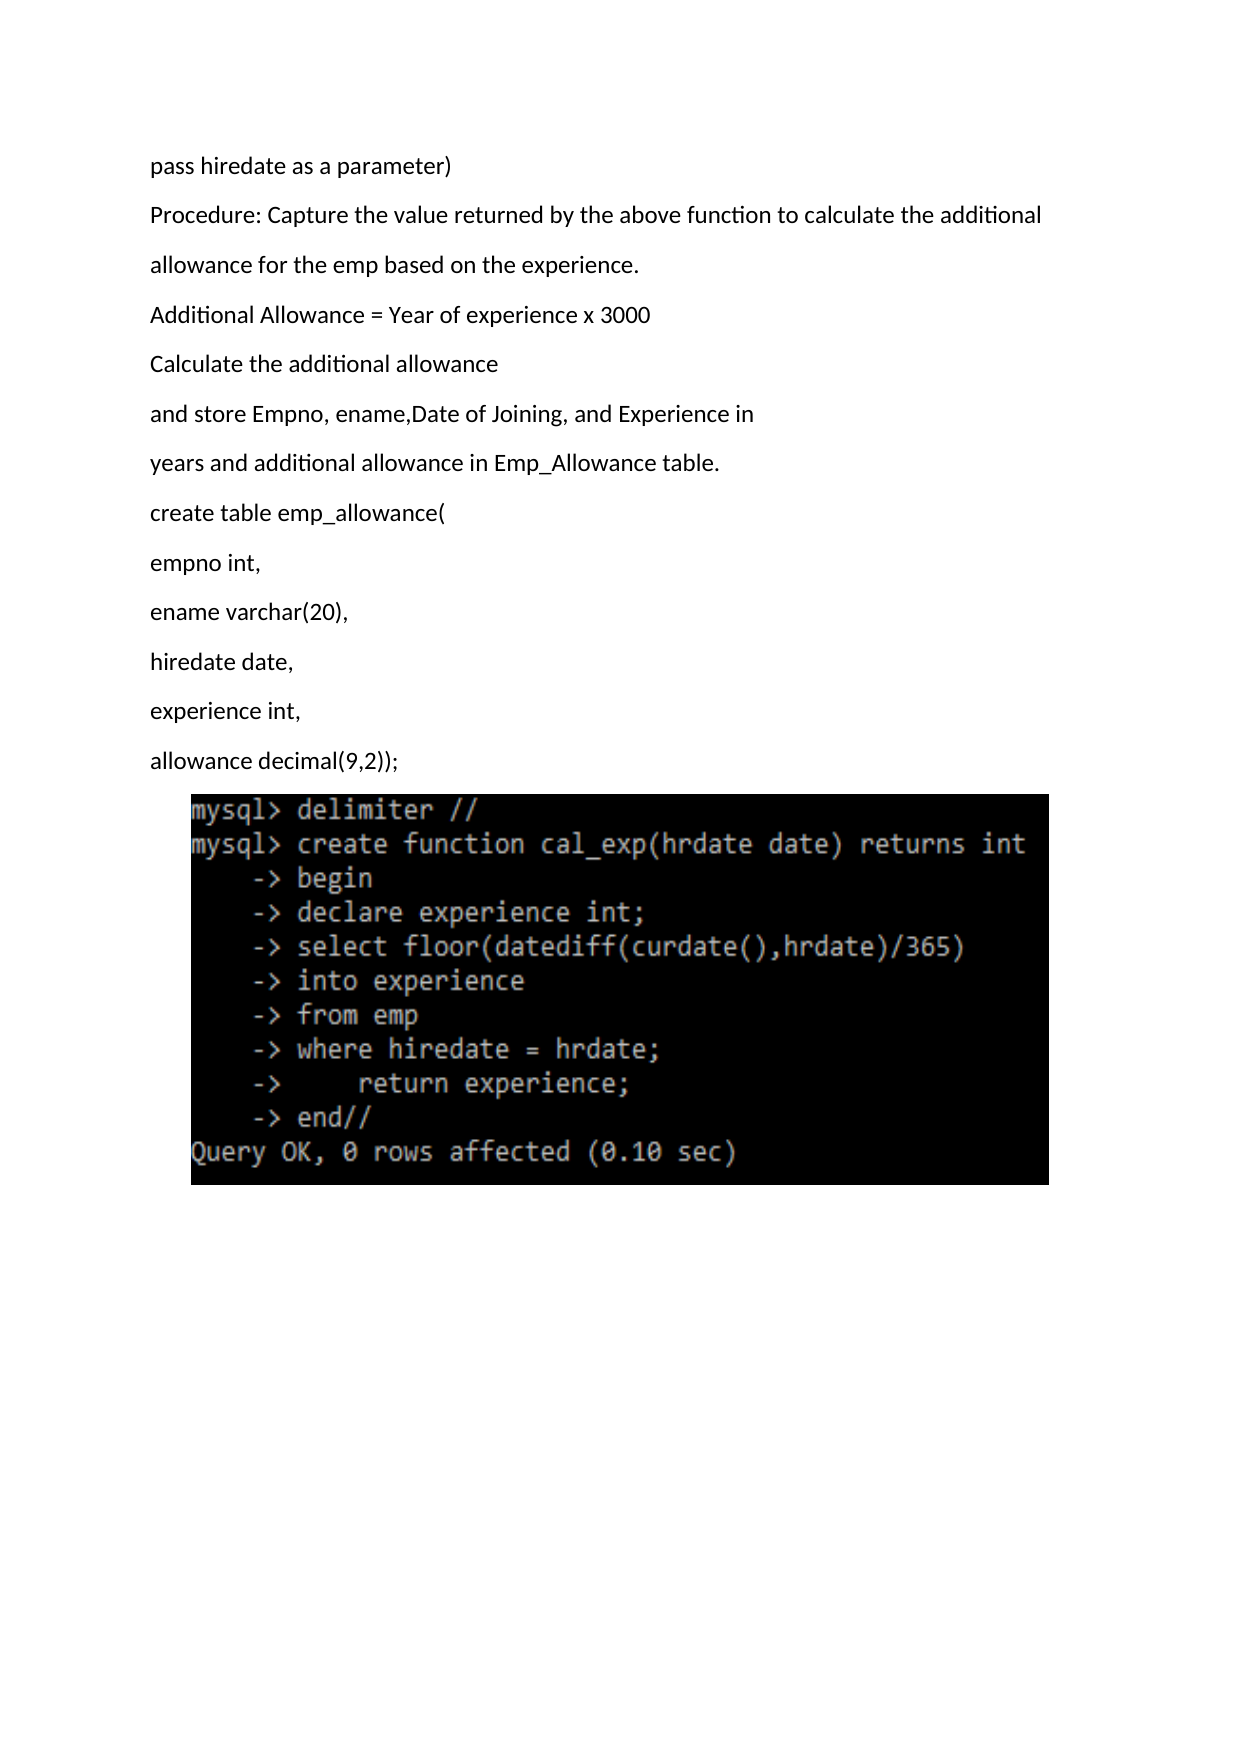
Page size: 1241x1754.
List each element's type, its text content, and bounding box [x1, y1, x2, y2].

text experience int, [150, 695, 1090, 726]
text empno int, [150, 547, 1090, 577]
text allowance decimal(9,2)); [150, 745, 1090, 776]
text Calculate the additional allowance [150, 348, 1090, 379]
text hiredate date, [150, 646, 1090, 676]
text pass hiredate as a parameter) [150, 150, 1090, 181]
text ename varchar(20), [150, 596, 1090, 627]
text years and additional allowance in Emp_Allowance table. [150, 447, 1090, 478]
text create table emp_allowance( [150, 497, 1090, 528]
text and store Empno, ename,Date of Joining, and Experience in [150, 398, 1090, 428]
text allowance for the emp based on the experience. [150, 249, 1090, 280]
text Additional Allowance = Year of experience x 3000 [150, 299, 1090, 329]
picture [191, 794, 1049, 1185]
text Procedure: Capture the value returned by the above function to calculate the additional [150, 199, 1090, 230]
